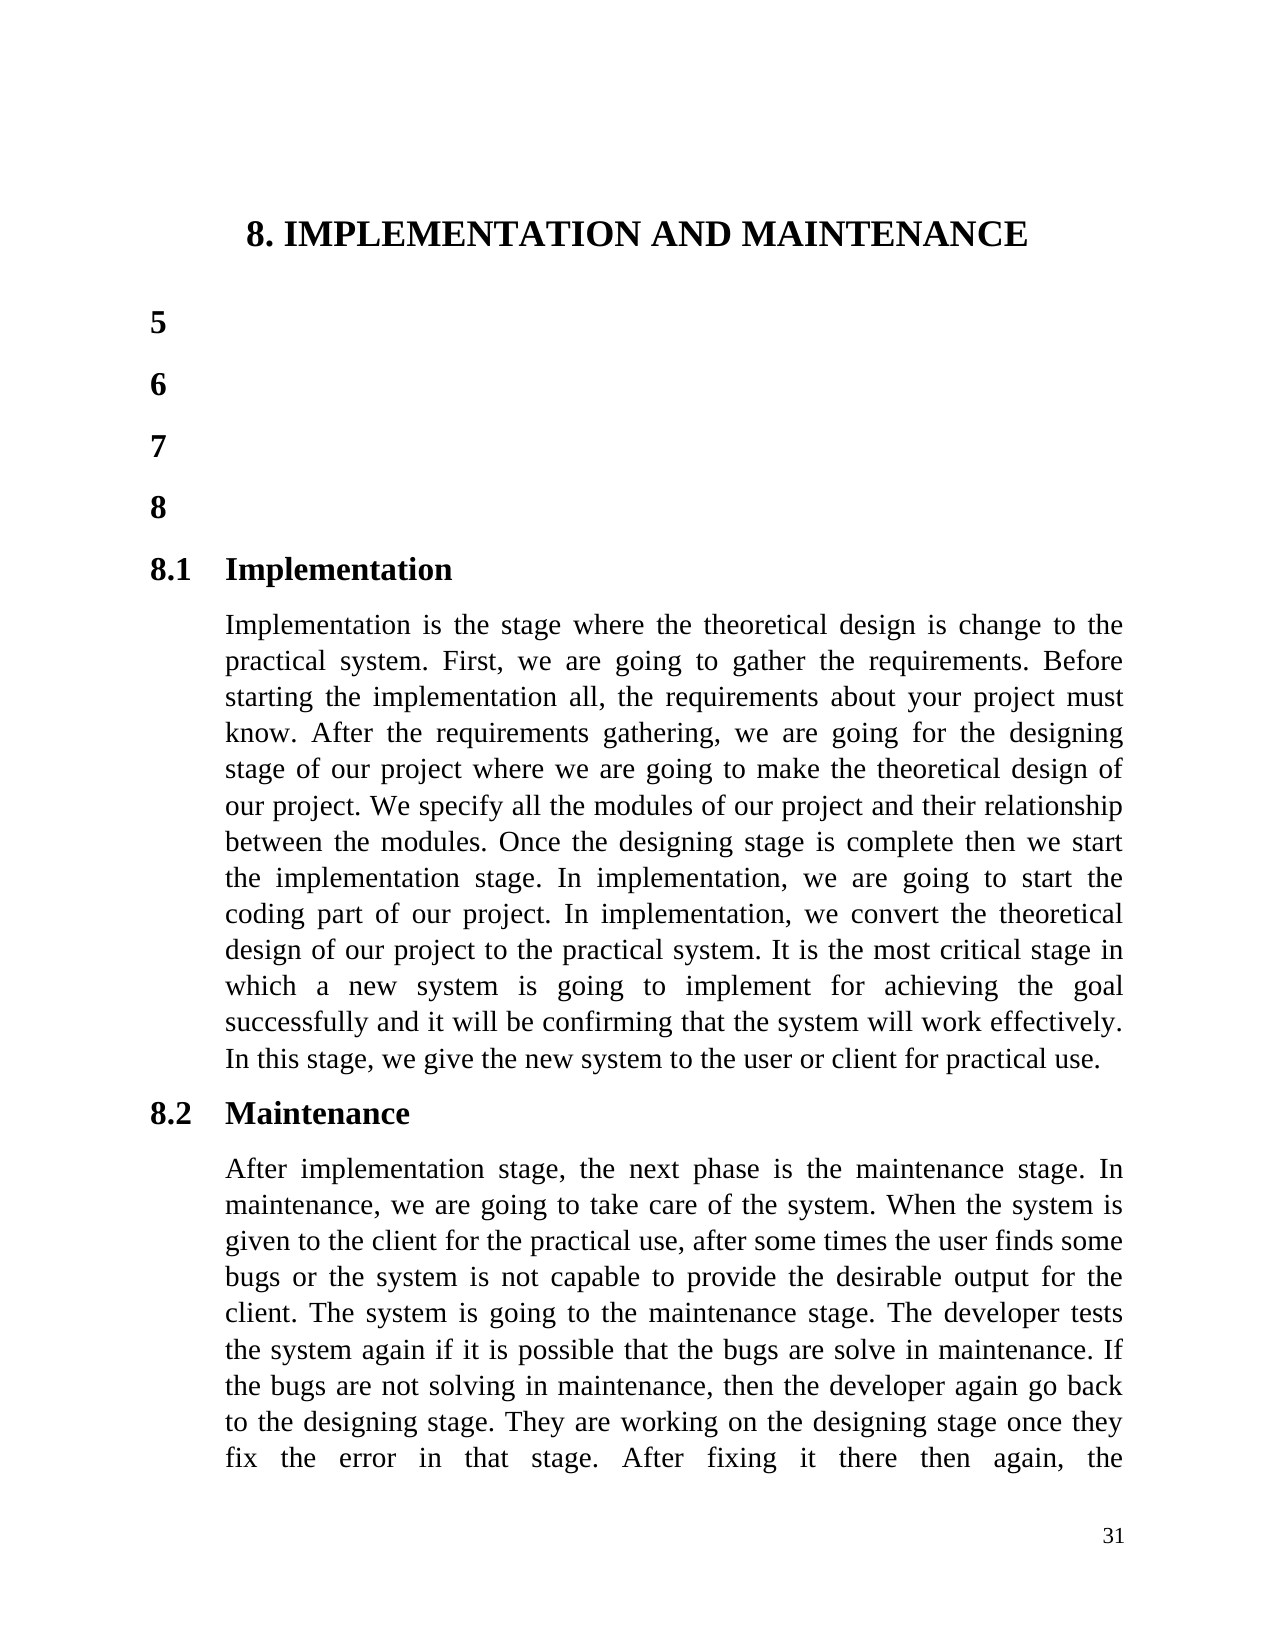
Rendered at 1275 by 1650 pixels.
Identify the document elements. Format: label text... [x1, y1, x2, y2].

subtitle Implementation [150, 549, 1125, 588]
subtitle Maintenance [150, 1093, 1125, 1132]
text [225, 1151, 1125, 1474]
text Implementation is the stage where the theoretical design is change to the practical system. First, we are going to gather the requirements. Before starting the implementation all, the requirements about your project must know. After the requirements gathering, we are going for the designing stage of our project where we are going to make the theoretical design of our project. We specify all the modules of our project and their relationship between the modules. Once the designing stage is complete then we start the implementation stage. In implementation, we are going to start the coding part of our project. In implementation, we convert the theoretical design of our project to the practical system. It is the most critical stage in which a new system is going to implement for achieving the goal successfully and it will be confirming that the system will work effectively. In this stage, we give the new system to the user or client for practical use. [225, 607, 1125, 1074]
subtitle 8. IMPLEMENTATION AND MAINTENANCE [150, 211, 1125, 254]
